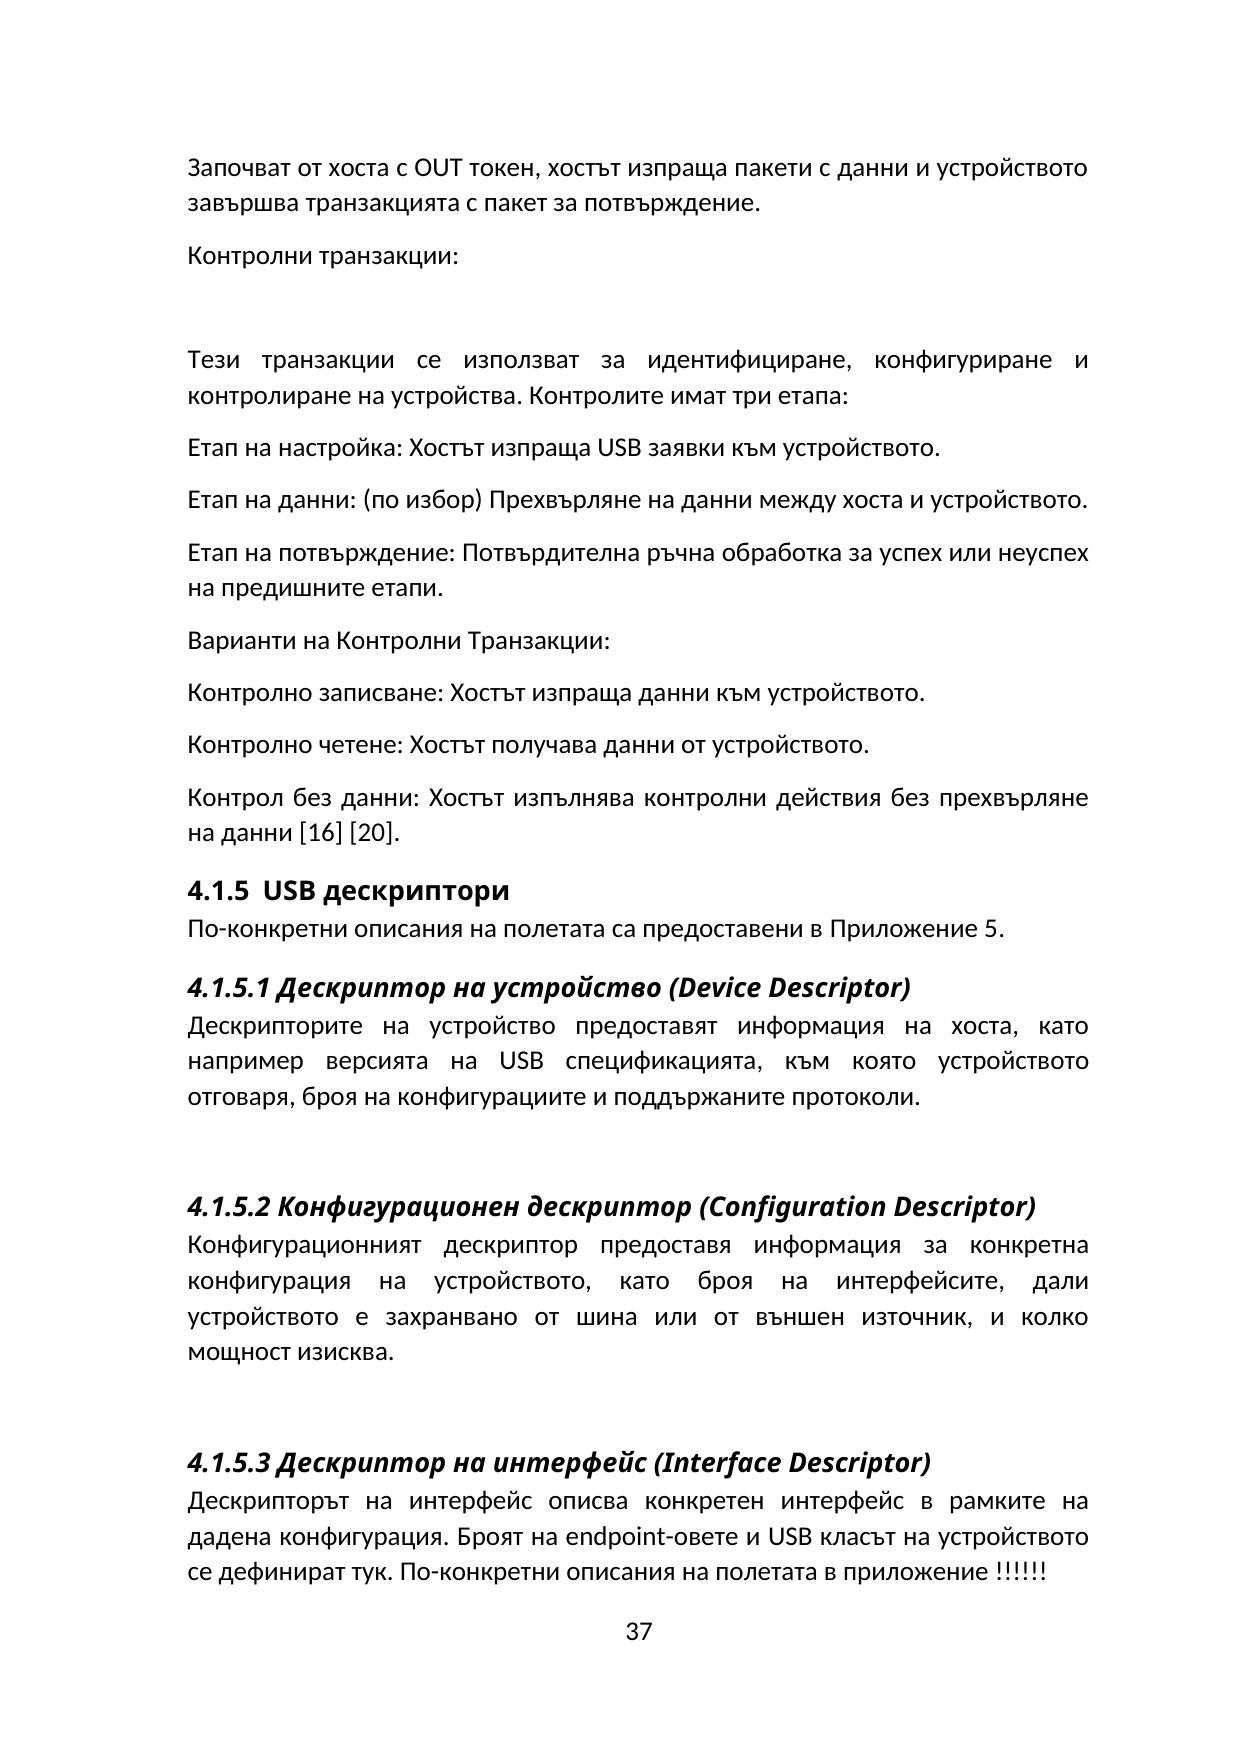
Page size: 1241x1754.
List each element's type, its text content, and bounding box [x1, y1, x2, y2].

text Контрол без данни: Хостът изпълнява контролни действия без прехвърляне на данни. [187, 780, 1090, 848]
text По-конкретни описания на полетата са предоставени в Приложение 5. [187, 912, 1090, 945]
subtitle USB дескриптори [187, 872, 1090, 909]
subtitle Конфигурационен дескриптор (Configuration Descriptor) [187, 1188, 1090, 1225]
text Конфигурационният дескриптор предоставя информация за конкретна конфигурация на устройството, като броя на интерфейсите, дали устройството е захранвано от шина или от външен източник, и колко мощност изисква. [187, 1228, 1090, 1368]
text Етап на данни: (по избор) Прехвърляне на данни между хоста и устройството. [187, 483, 1090, 516]
text Тези транзакции се използват за идентифициране, конфигуриране и контролиране на устройства. Контролите имат три етапа: [187, 342, 1090, 411]
subtitle Дескриптор на интерфейс (Interface Descriptor) [187, 1443, 1090, 1480]
text Дескрипторът на интерфейс описва конкретен интерфейс в рамките на дадена конфигурация. Броят на endpoint-овете и USB класът на устройството се дефинират тук. По-конкретни описания на полетата в приложение !!!!!! [187, 1483, 1090, 1587]
subtitle Дескриптор на устройство (Device Descriptor) [187, 968, 1090, 1005]
text Контролни транзакции: [187, 238, 1090, 271]
text Контролно четене: Хостът получава данни от устройството. [187, 727, 1090, 761]
text Етап на потвърждение: Потвърдителна ръчна обработка за успех или неуспех на предишните етапи. [187, 535, 1090, 604]
text Контролно записване: Хостът изпраща данни към устройството. [187, 675, 1090, 708]
text Етап на настройка: Хостът изпраща USB заявки към устройството. [187, 430, 1090, 463]
text Започват от хоста с OUT токен, хостът изпраща пакети с данни и устройството завършва транзакцията с пакет за потвърждение. [187, 150, 1090, 219]
text Дескрипторите на устройство предоставят информация на хоста, като например версията на USB спецификацията, към която устройството отговаря, броя на конфигурациите и поддържаните протоколи. [187, 1008, 1090, 1112]
text Варианти на Контролни Транзакции: [187, 623, 1090, 656]
